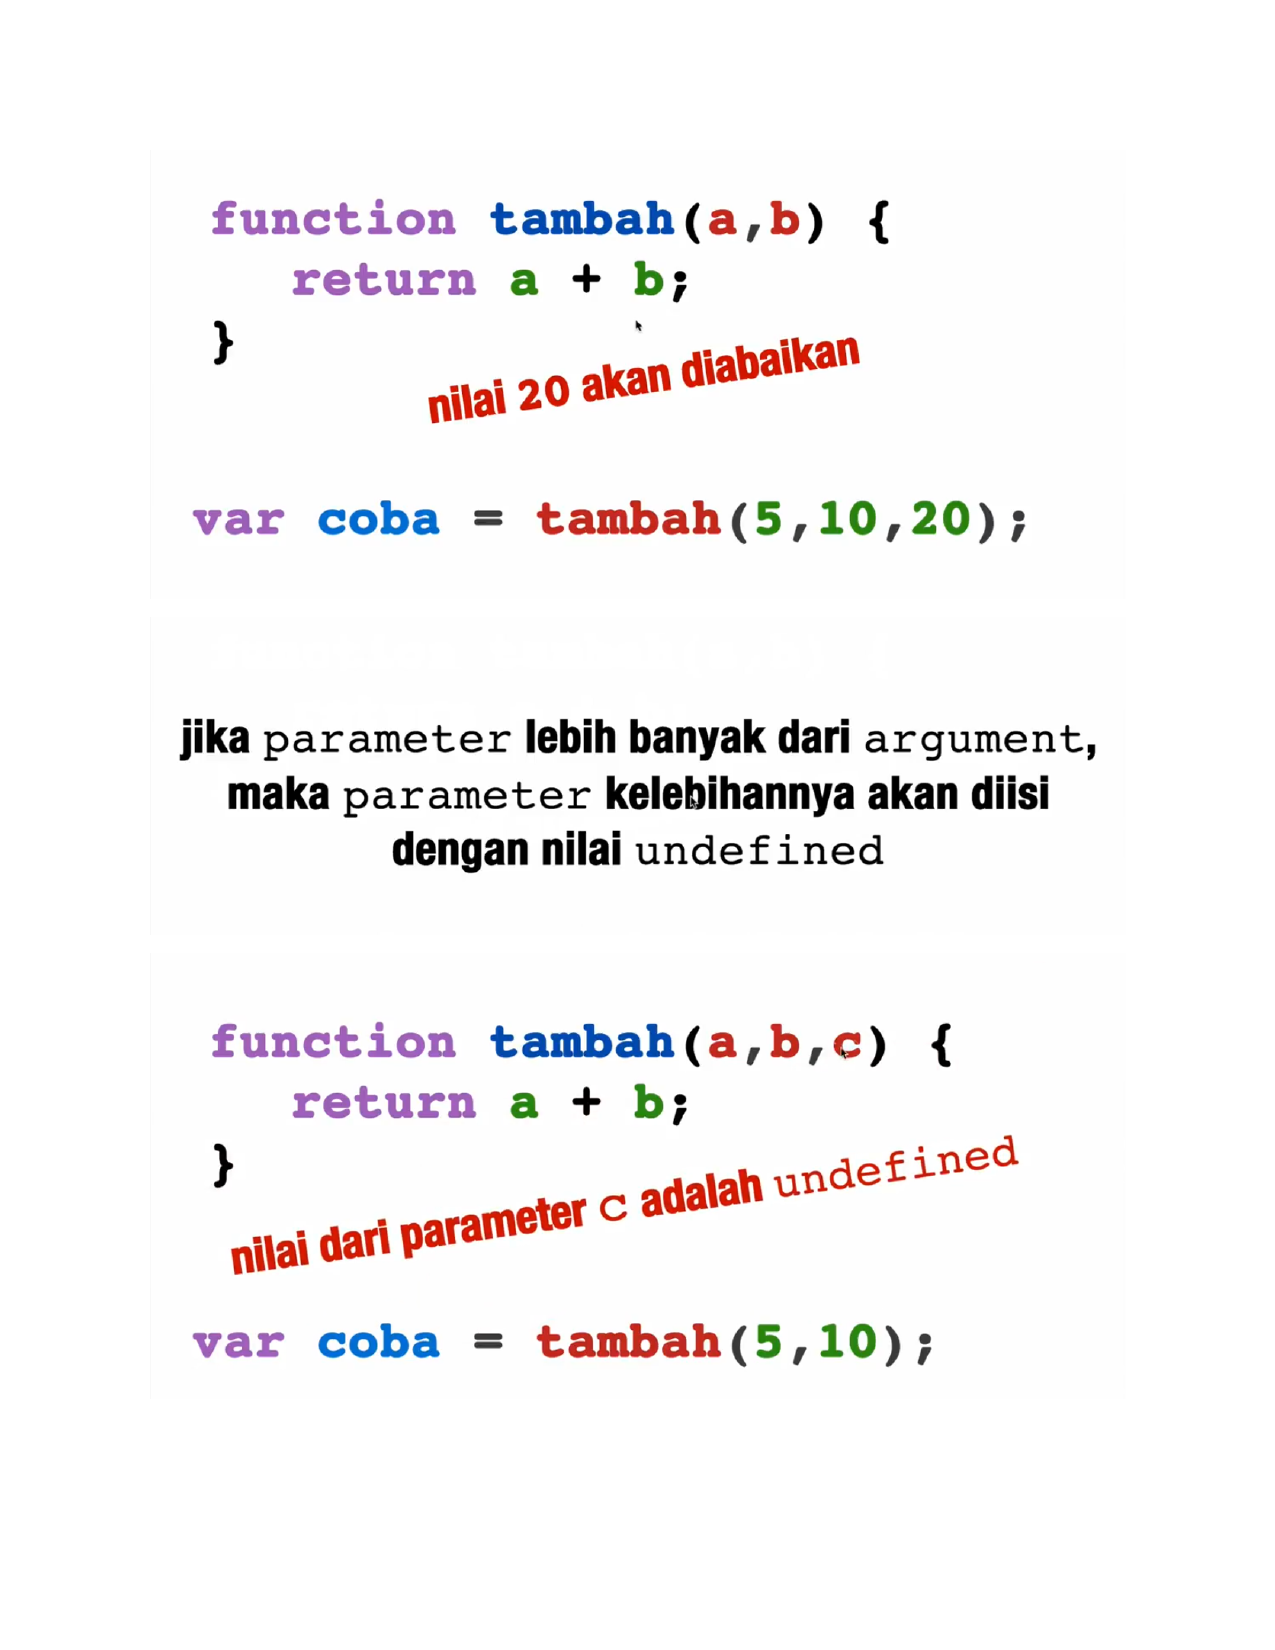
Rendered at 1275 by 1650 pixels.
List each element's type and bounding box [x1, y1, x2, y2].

picture [150, 617, 1125, 935]
picture [150, 150, 1125, 599]
picture [150, 953, 1125, 1399]
